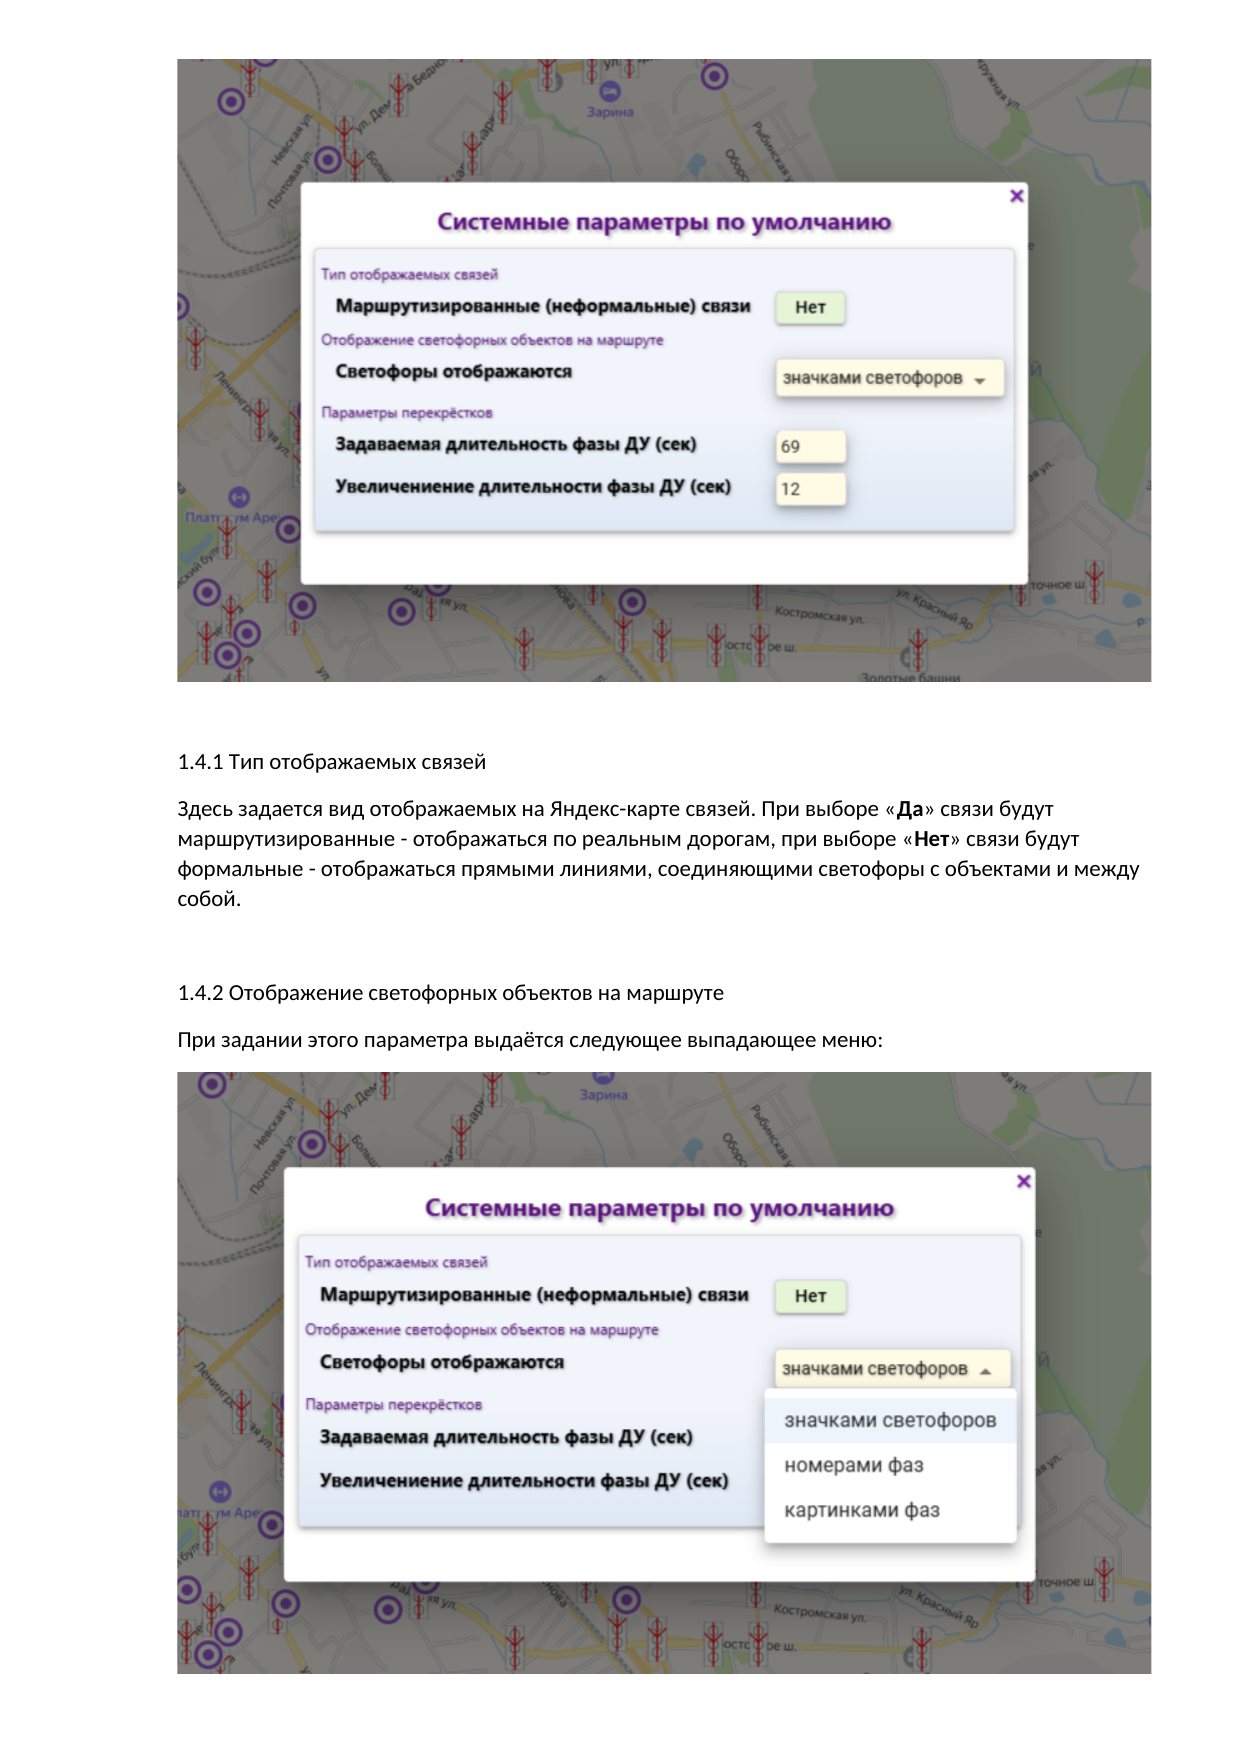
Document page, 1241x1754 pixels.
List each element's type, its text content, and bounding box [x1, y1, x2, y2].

text Здесь задается вид отображаемых на Яндекс-карте связей. При выборе «Да» связи будут маршрутизированные - отображаться по реальным дорогам, при выборе «Нет» связи будут формальные - отображаться прямыми линиями, соединяющими светофоры с объектами и между собой. [177, 794, 1152, 913]
picture [177, 1072, 1152, 1674]
text 1.4.1 Тип отображаемых связей [177, 747, 1152, 775]
picture [177, 59, 1152, 682]
text При задании этого параметра выдаётся следующее выпадающее меню: [177, 1025, 1152, 1053]
text 1.4.2 Отображение светофорных объектов на маршруте [177, 978, 1152, 1006]
